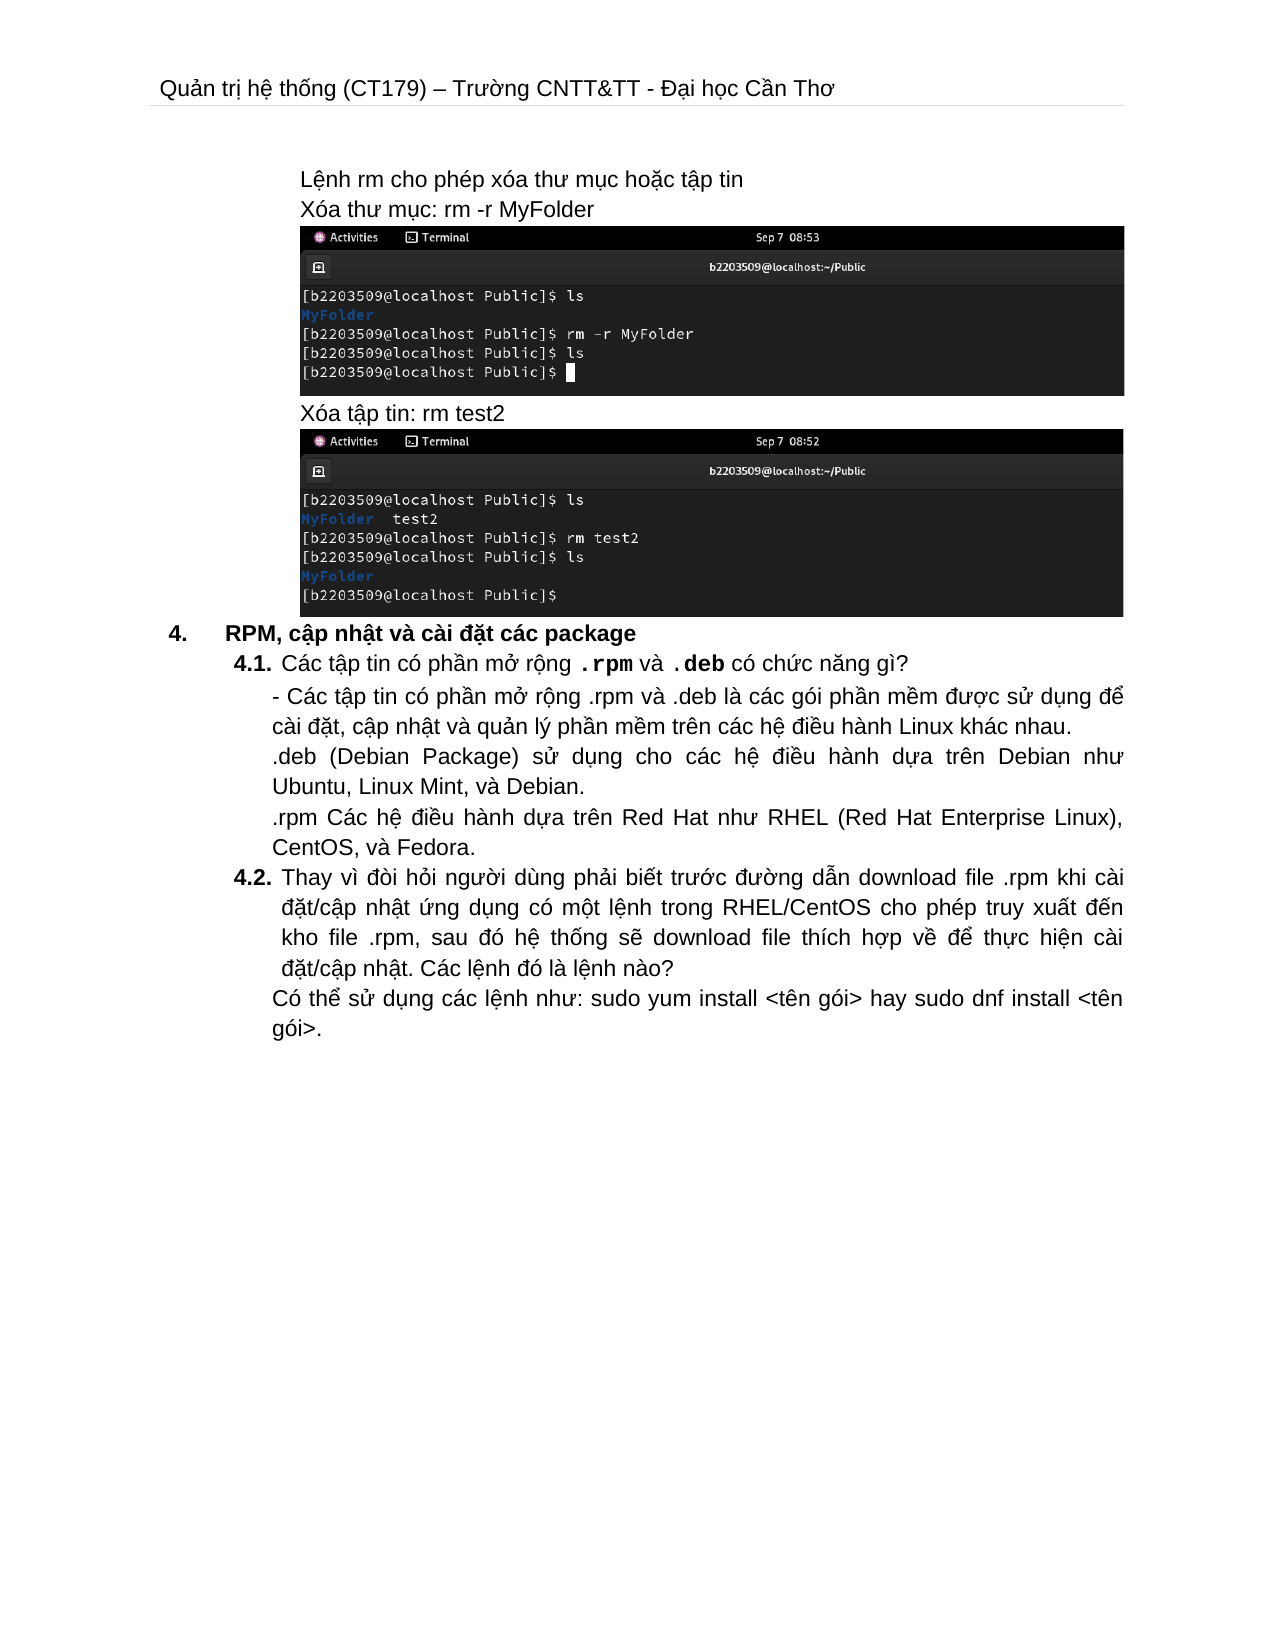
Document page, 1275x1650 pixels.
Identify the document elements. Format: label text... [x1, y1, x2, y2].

picture [300, 429, 1124, 617]
list Các tập tin có phần mở rộng .rpm và .deb có chức năng gì? [272, 650, 1125, 678]
list .rpm Các hệ điều hành dựa trên Red Hat như RHEL (Red Hat Enterprise Linux), CentOS, và Fedora. [272, 803, 1125, 860]
list .deb (Debian Package) sử dụng cho các hệ điều hành dựa trên Debian như Ubuntu, Linux Mint, và Debian. [272, 743, 1125, 800]
list RPM, cập nhật và cài đặt các package [187, 620, 1125, 646]
list Thay vì đòi hỏi người dùng phải biết trước đường dẫn download file .rpm khi cài đặt/cập nhật ứng dụng có một lệnh trong RHEL/CentOS cho phép truy xuất đến kho file .rpm, sau đó hệ thống sẽ download file thích hợp về để thực hiện cài đặt/cập nhật. Các lệnh đó là lệnh nào? [272, 864, 1125, 981]
text Xóa tập tin: rm test2 [300, 399, 1125, 426]
list Có thể sử dụng các lệnh như: sudo yum install <tên gói> hay sudo dnf install <tên gói>. [272, 985, 1125, 1041]
list - Các tập tin có phần mở rộng .rpm và .deb là các gói phần mềm được sử dụng để cài đặt, cập nhật và quản lý phần mềm trên các hệ điều hành Linux khác nhau. [272, 683, 1125, 739]
text Xóa thư mục: rm -r MyFolder [300, 196, 1125, 222]
picture [300, 226, 1125, 396]
text Lệnh rm cho phép xóa thư mục hoặc tập tin [300, 166, 1125, 192]
